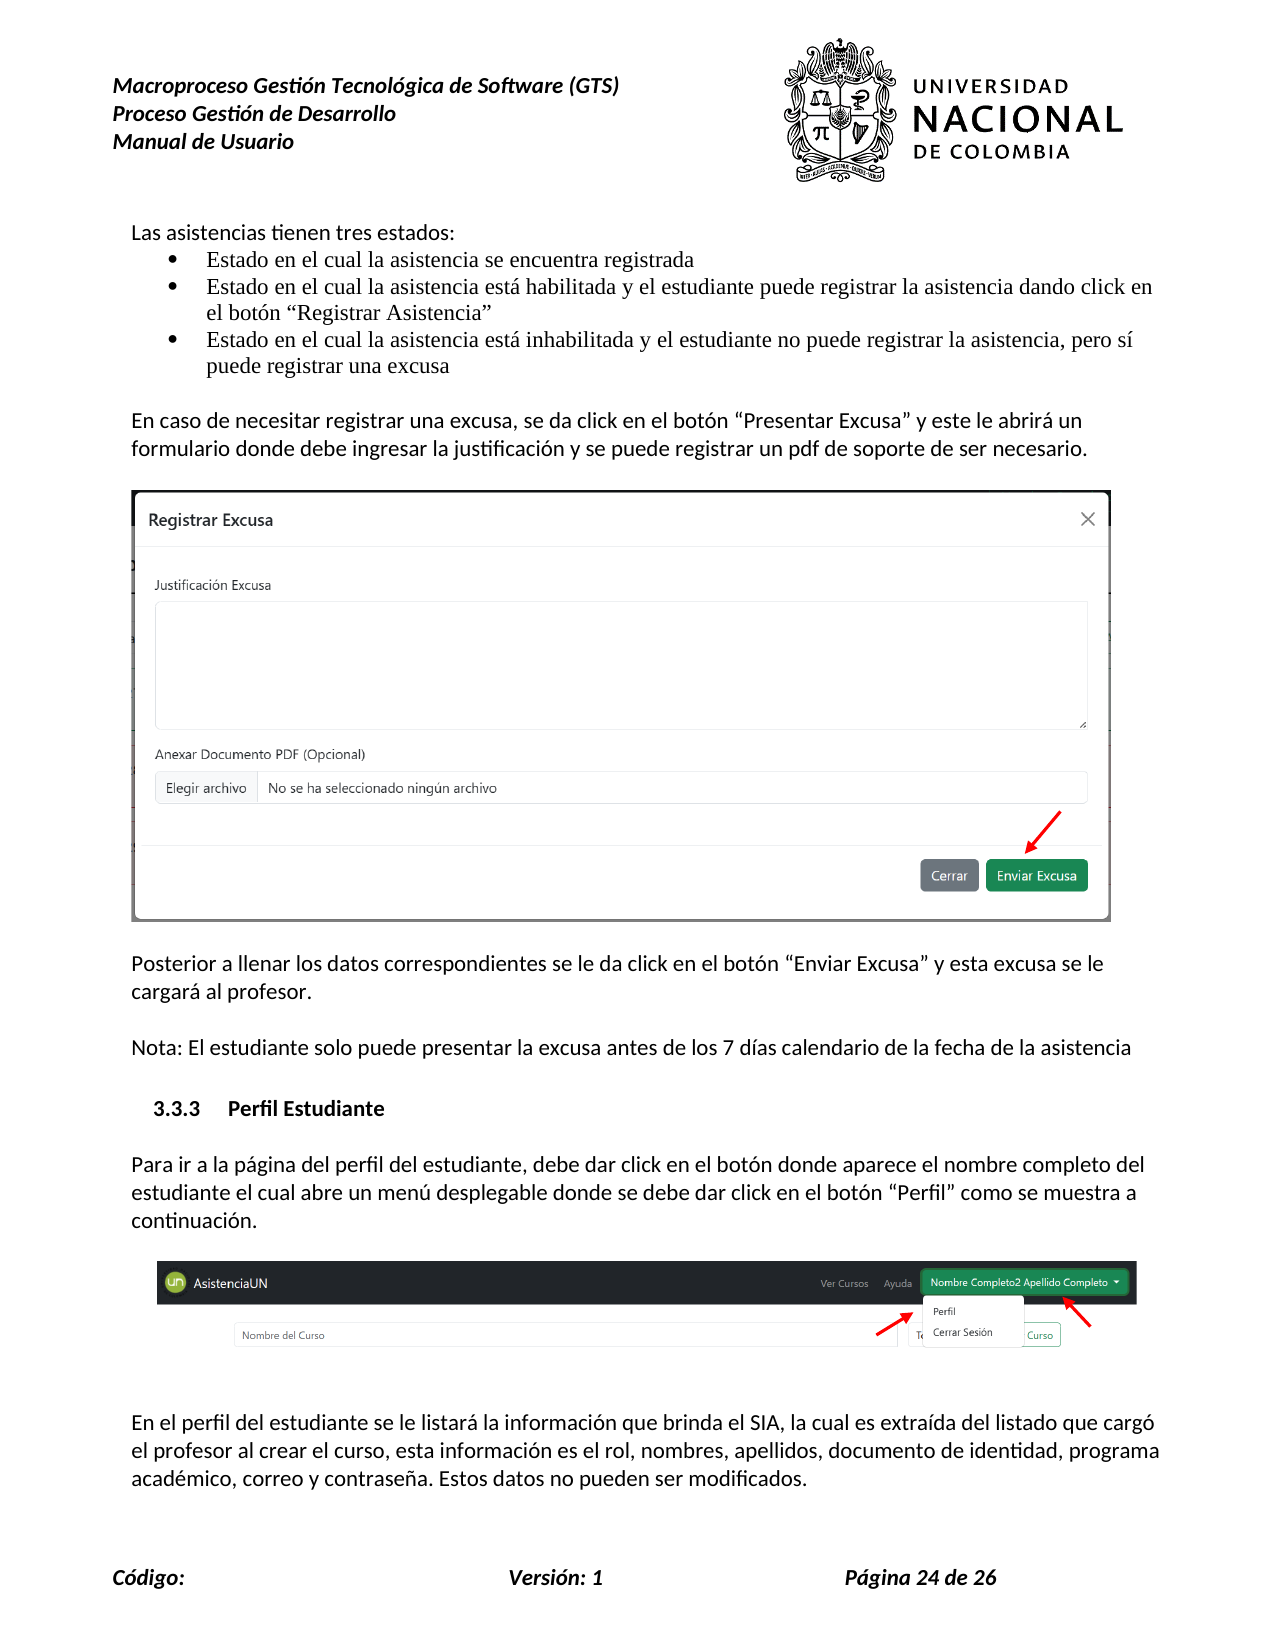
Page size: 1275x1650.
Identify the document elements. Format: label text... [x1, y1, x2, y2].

list Estado en el cual la asistencia está habilitada y el estudiante puede registrar la asistencia dando click en el botón “Registrar Asistencia” [169, 273, 1162, 326]
list Estado en el cual la asistencia se encuentra registrada [169, 247, 1162, 273]
text Posterior a llenar los datos correspondientes se le da click en el botón “Enviar Excusa” y esta excusa se le cargará al profesor. [131, 949, 1162, 1005]
picture [157, 1261, 1137, 1352]
text Para ir a la página del perfil del estudiante, debe dar click en el botón donde aparece el nombre completo del estudiante el cual abre un menú desplegable donde se debe dar click en el botón “Perfil” como se muestra a continuación. [131, 1150, 1162, 1234]
text Nota: El estudiante solo puede presentar la excusa antes de los 7 días calendario de la fecha de la asistencia [131, 1033, 1162, 1061]
text En caso de necesitar registrar una excusa, se da click en el botón “Presentar Excusa” y este le abrirá un formulario donde debe ingresar la justificación y se puede registrar un pdf de soporte de ser necesario. [131, 406, 1162, 462]
text Las asistencias tienen tres estados: [131, 218, 1162, 247]
picture [748, 2, 1158, 218]
subtitle Perfil Estudiante [153, 1094, 1162, 1122]
text En el perfil del estudiante se le listará la información que brinda el SIA, la cual es extraída del listado que cargó el profesor al crear el curso, esta información es el rol, nombres, apellidos, documento de identidad, programa académico, correo y contraseña. Estos datos no pueden ser modificados. [131, 1408, 1162, 1492]
picture [131, 490, 1111, 922]
list Estado en el cual la asistencia está inhabilitada y el estudiante no puede registrar la asistencia, pero sí puede registrar una excusa [169, 326, 1162, 378]
